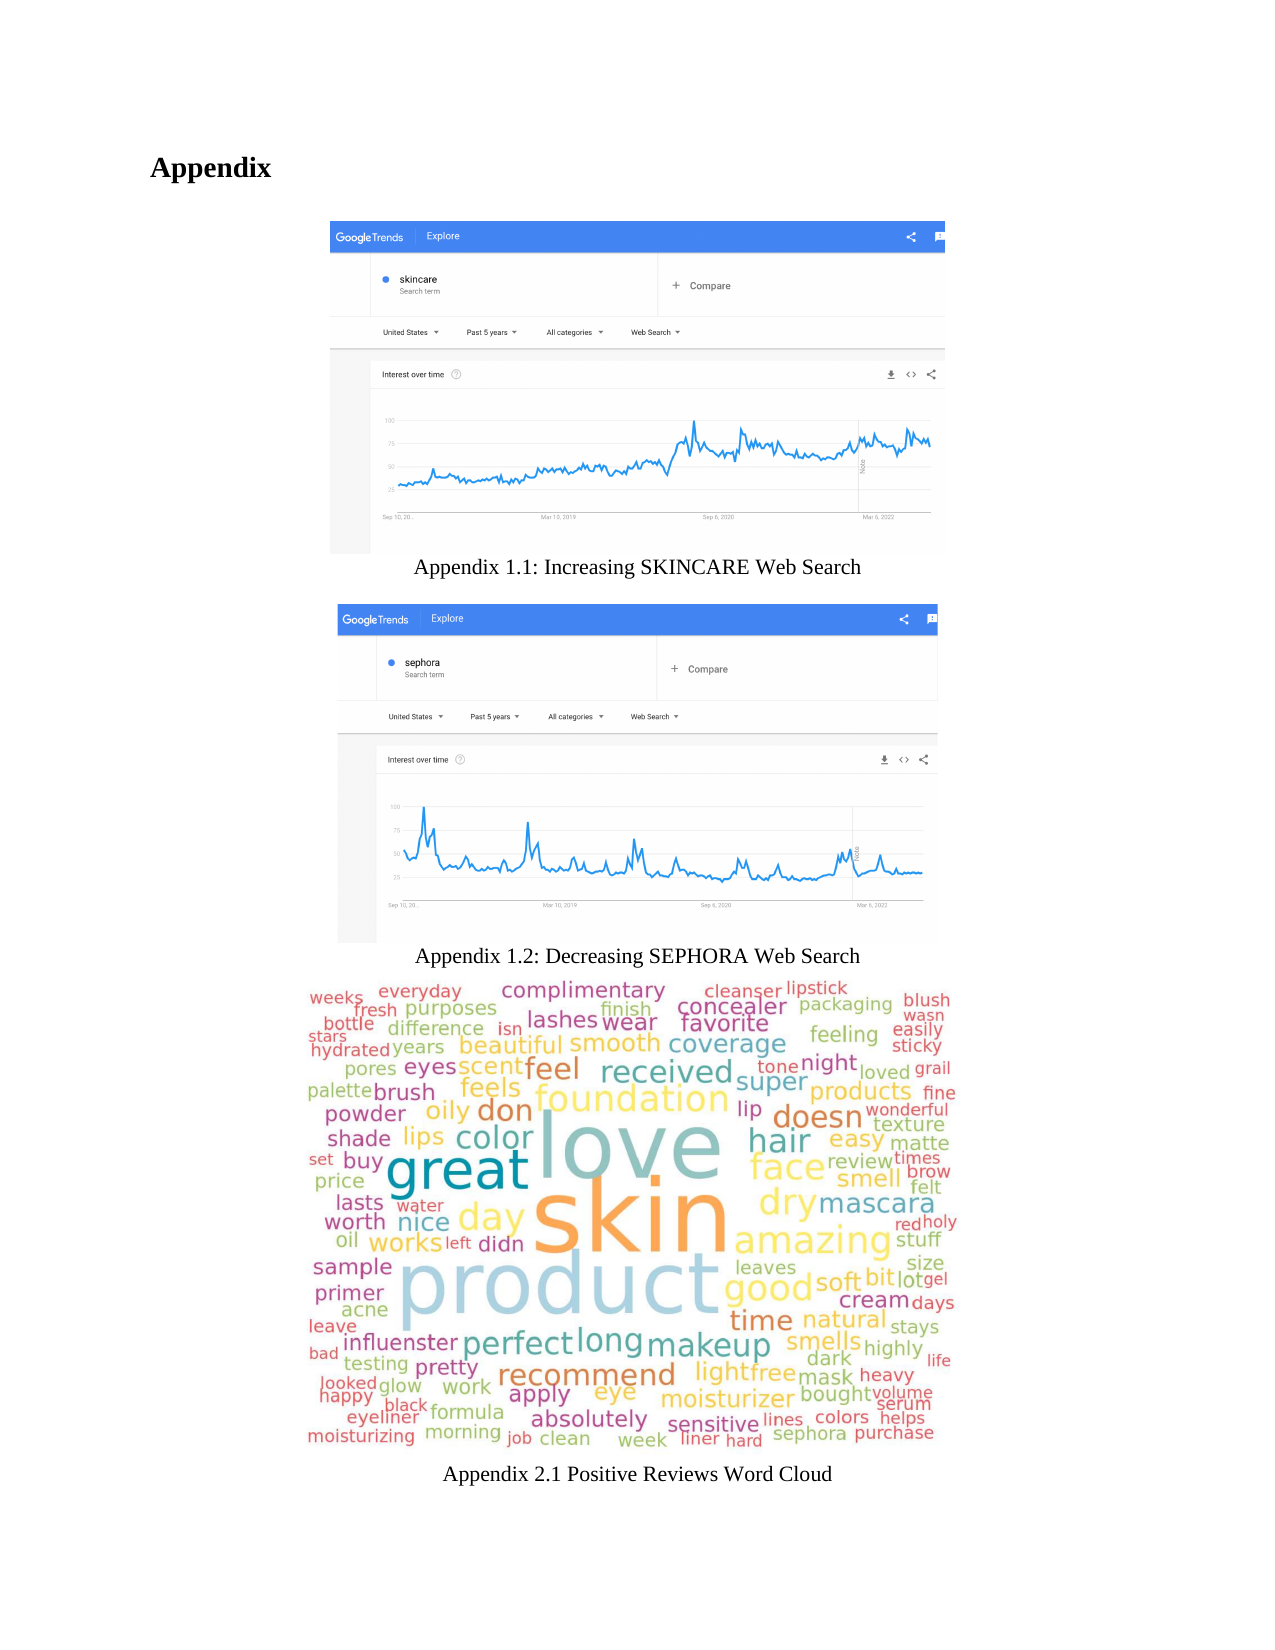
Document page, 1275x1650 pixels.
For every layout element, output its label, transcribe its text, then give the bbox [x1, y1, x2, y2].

picture [330, 221, 945, 554]
picture [292, 968, 983, 1462]
text Appendix 1.1: Increasing SKINCARE Web Search [150, 554, 1125, 579]
picture [337, 604, 938, 943]
text Appendix 1.2: Decreasing SEPHORA Web Search [150, 943, 1125, 968]
subtitle Appendix [150, 150, 1125, 183]
text Appendix 2.1 Positive Reviews Word Cloud [150, 1461, 1125, 1486]
